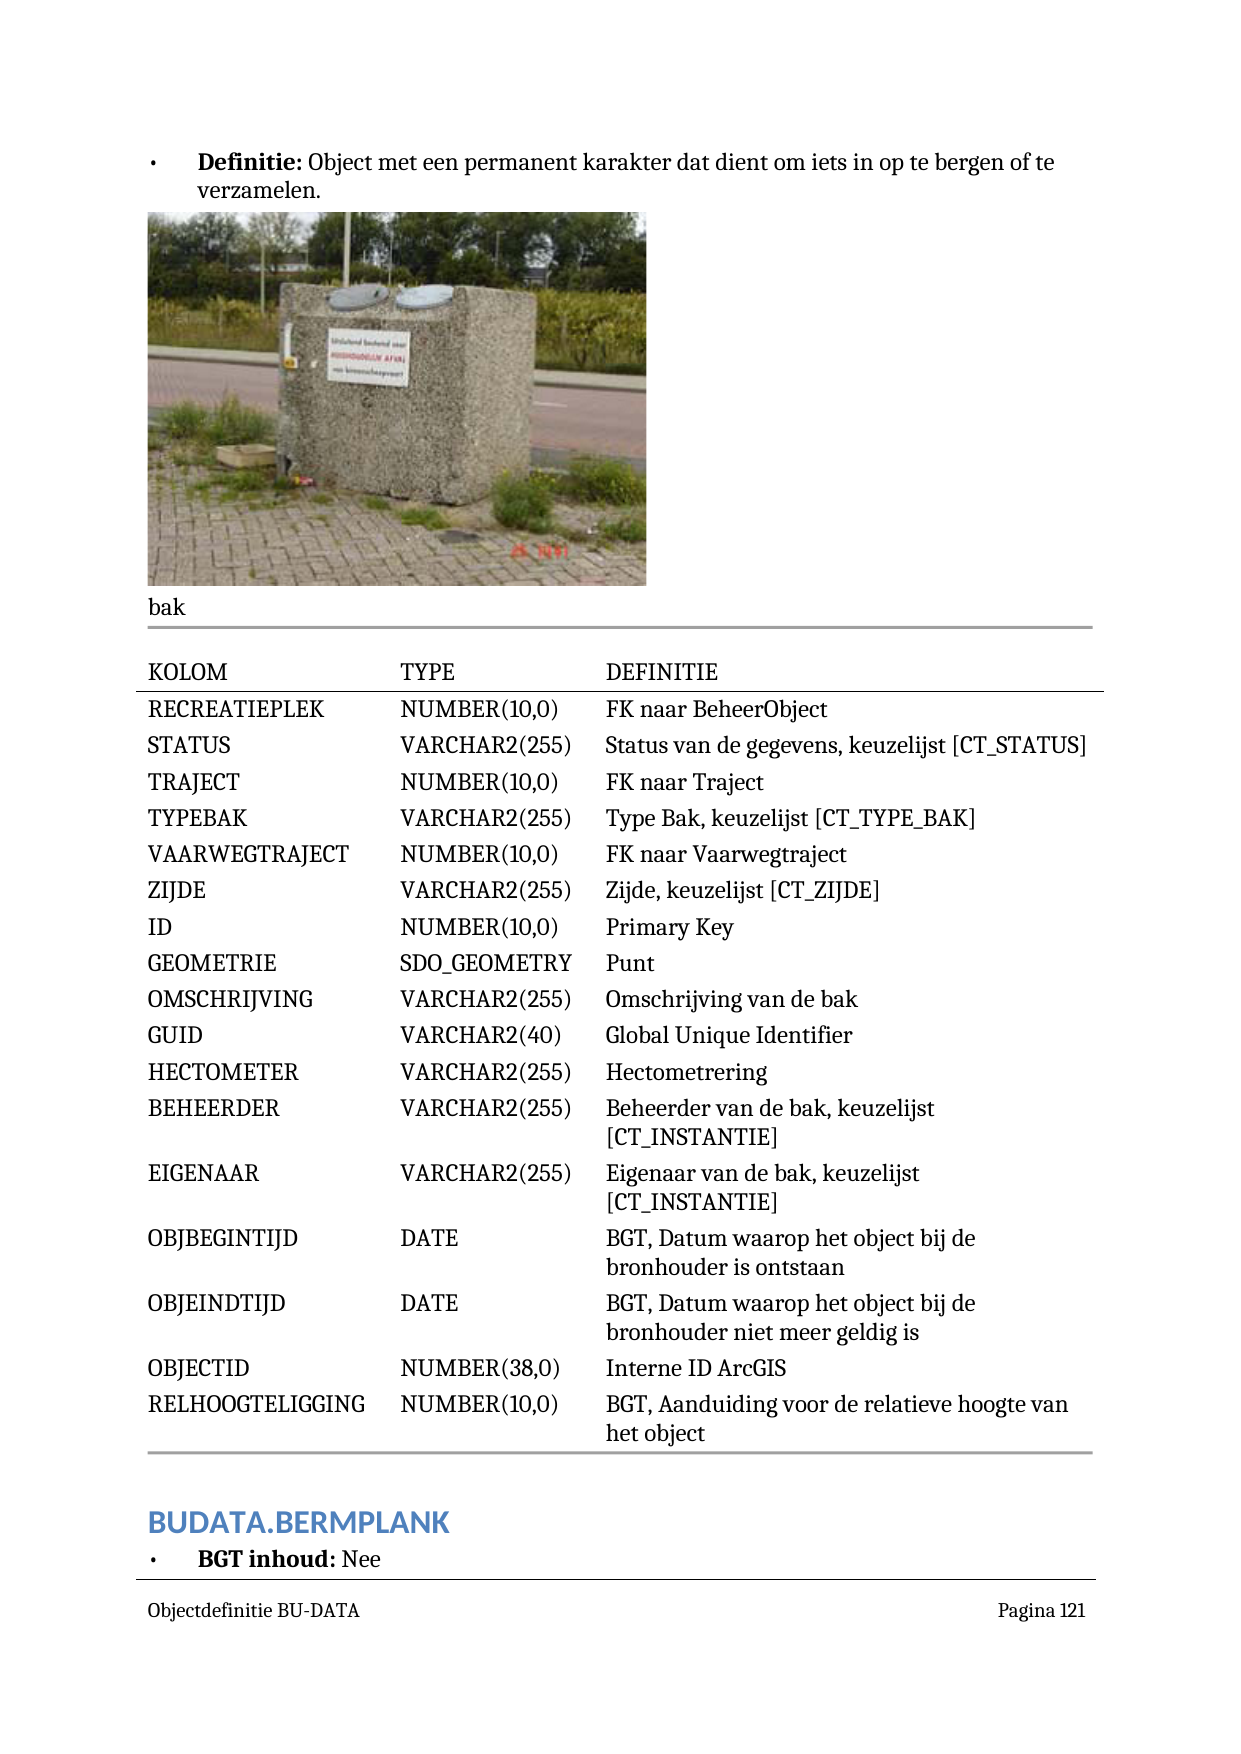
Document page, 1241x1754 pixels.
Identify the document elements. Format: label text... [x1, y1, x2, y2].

subtitle BUDATA.BERMPLANK [148, 1501, 1093, 1542]
list Definitie: Object met een permanent karakter dat dient om iets in op te bergen of te verzamelen. [148, 148, 1093, 205]
list BGT inhoud: Nee [148, 1545, 1093, 1574]
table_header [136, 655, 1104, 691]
picture [147, 212, 647, 586]
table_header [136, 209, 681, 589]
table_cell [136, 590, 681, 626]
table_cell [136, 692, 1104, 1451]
